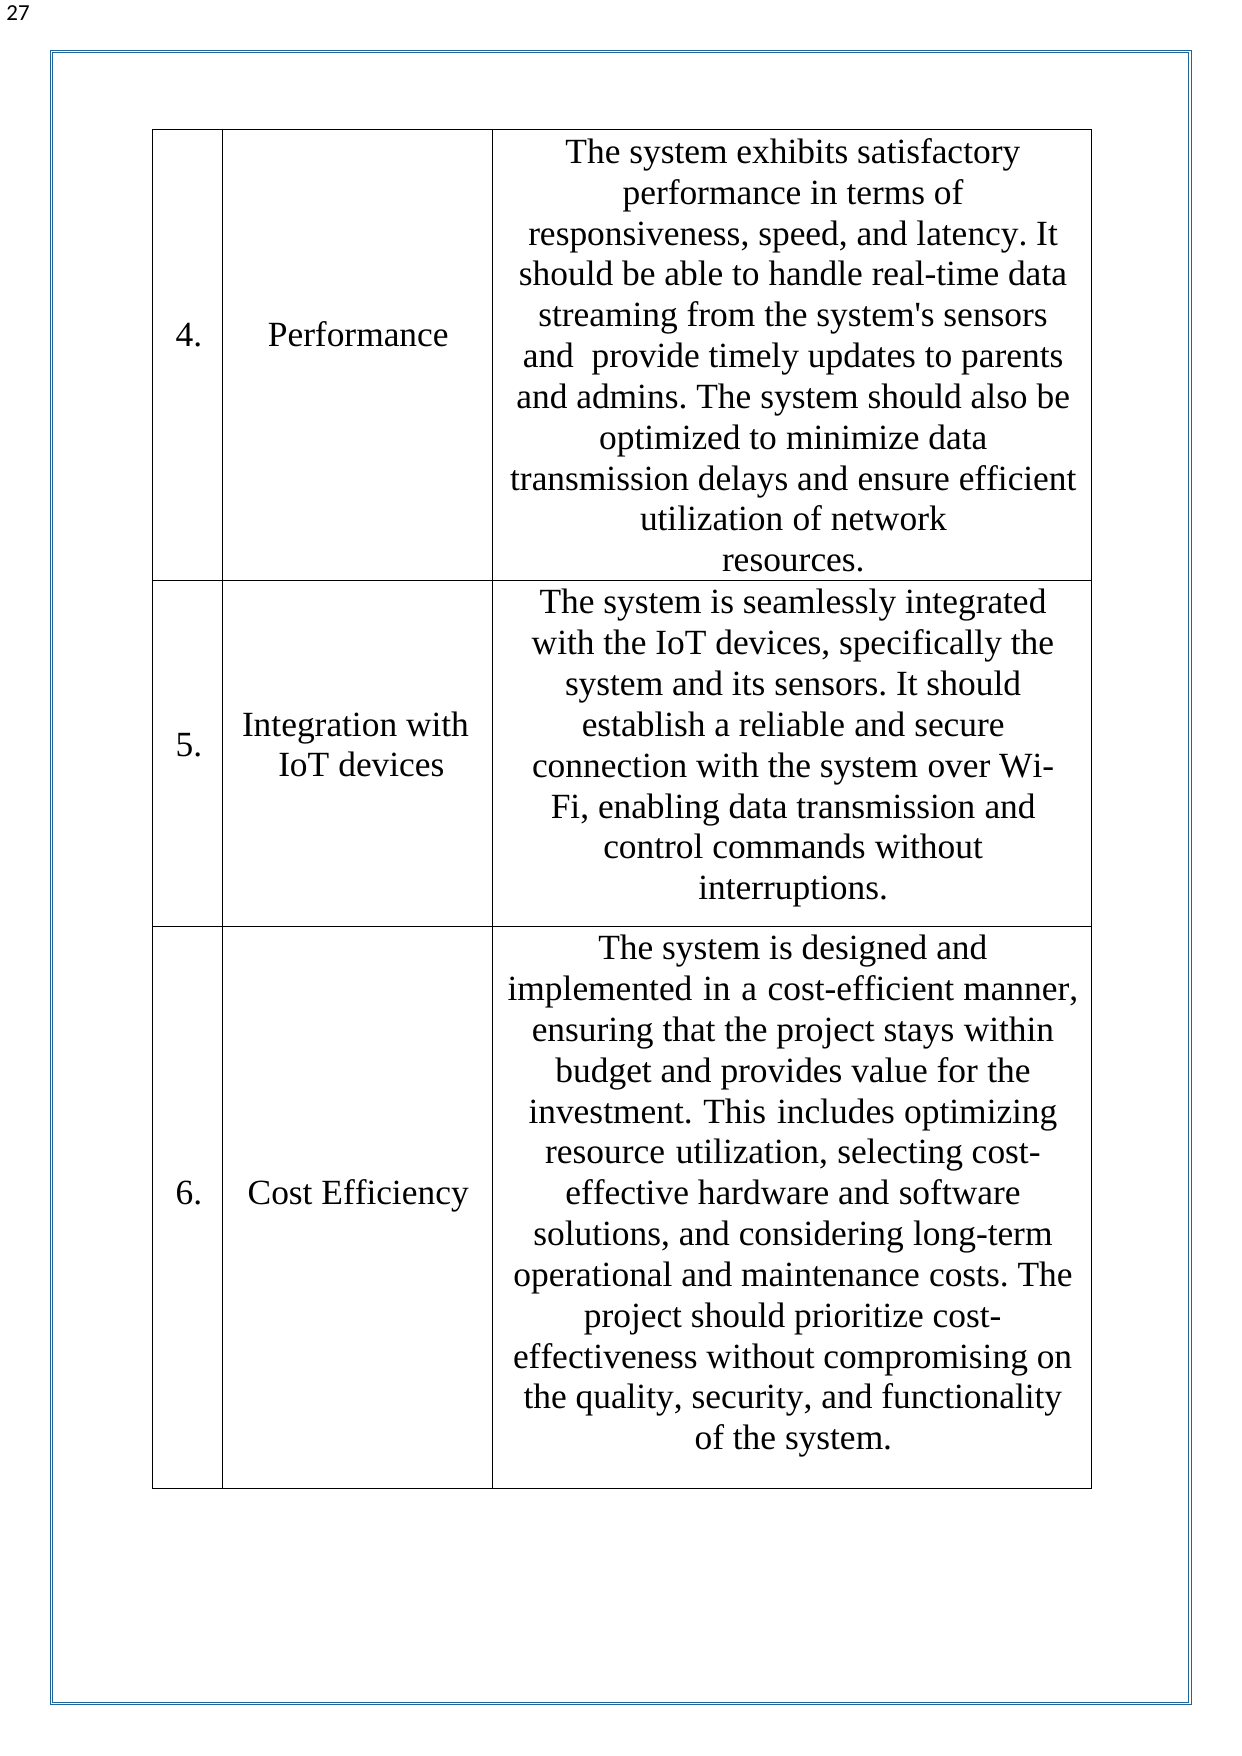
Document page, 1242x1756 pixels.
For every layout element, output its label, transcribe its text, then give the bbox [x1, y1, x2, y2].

table_cell 5. [153, 581, 222, 926]
table_header 4. [153, 130, 222, 580]
table_header The system exhibits satisfactory performance in terms of responsiveness, speed, and latency. It should be able to handle real-time data streaming from the system's sensors and provide timely updates to parents and admins. The system should also be optimized to minimize data transmission delays and ensure efficient utilization of network resources. [493, 130, 1091, 580]
table_header Performance [223, 130, 492, 580]
table_cell 6. [153, 927, 222, 1488]
table_cell Cost Efficiency [223, 927, 492, 1488]
table_cell The system is designed and implemented in a cost-efficient manner, ensuring that the project stays within budget and provides value for the investment. This includes optimizing resource utilization, selecting cost-effective hardware and software solutions, and considering long-term operational and maintenance costs. The project should prioritize cost- effectiveness without compromising on the quality, security, and functionality of the system. [493, 927, 1091, 1488]
table_cell The system is seamlessly integrated with the IoT devices, specifically the system and its sensors. It should establish a reliable and secure connection with the system over Wi-Fi, enabling data transmission and control commands without interruptions. [493, 581, 1091, 926]
table_cell Integration with IoT devices [223, 581, 492, 926]
